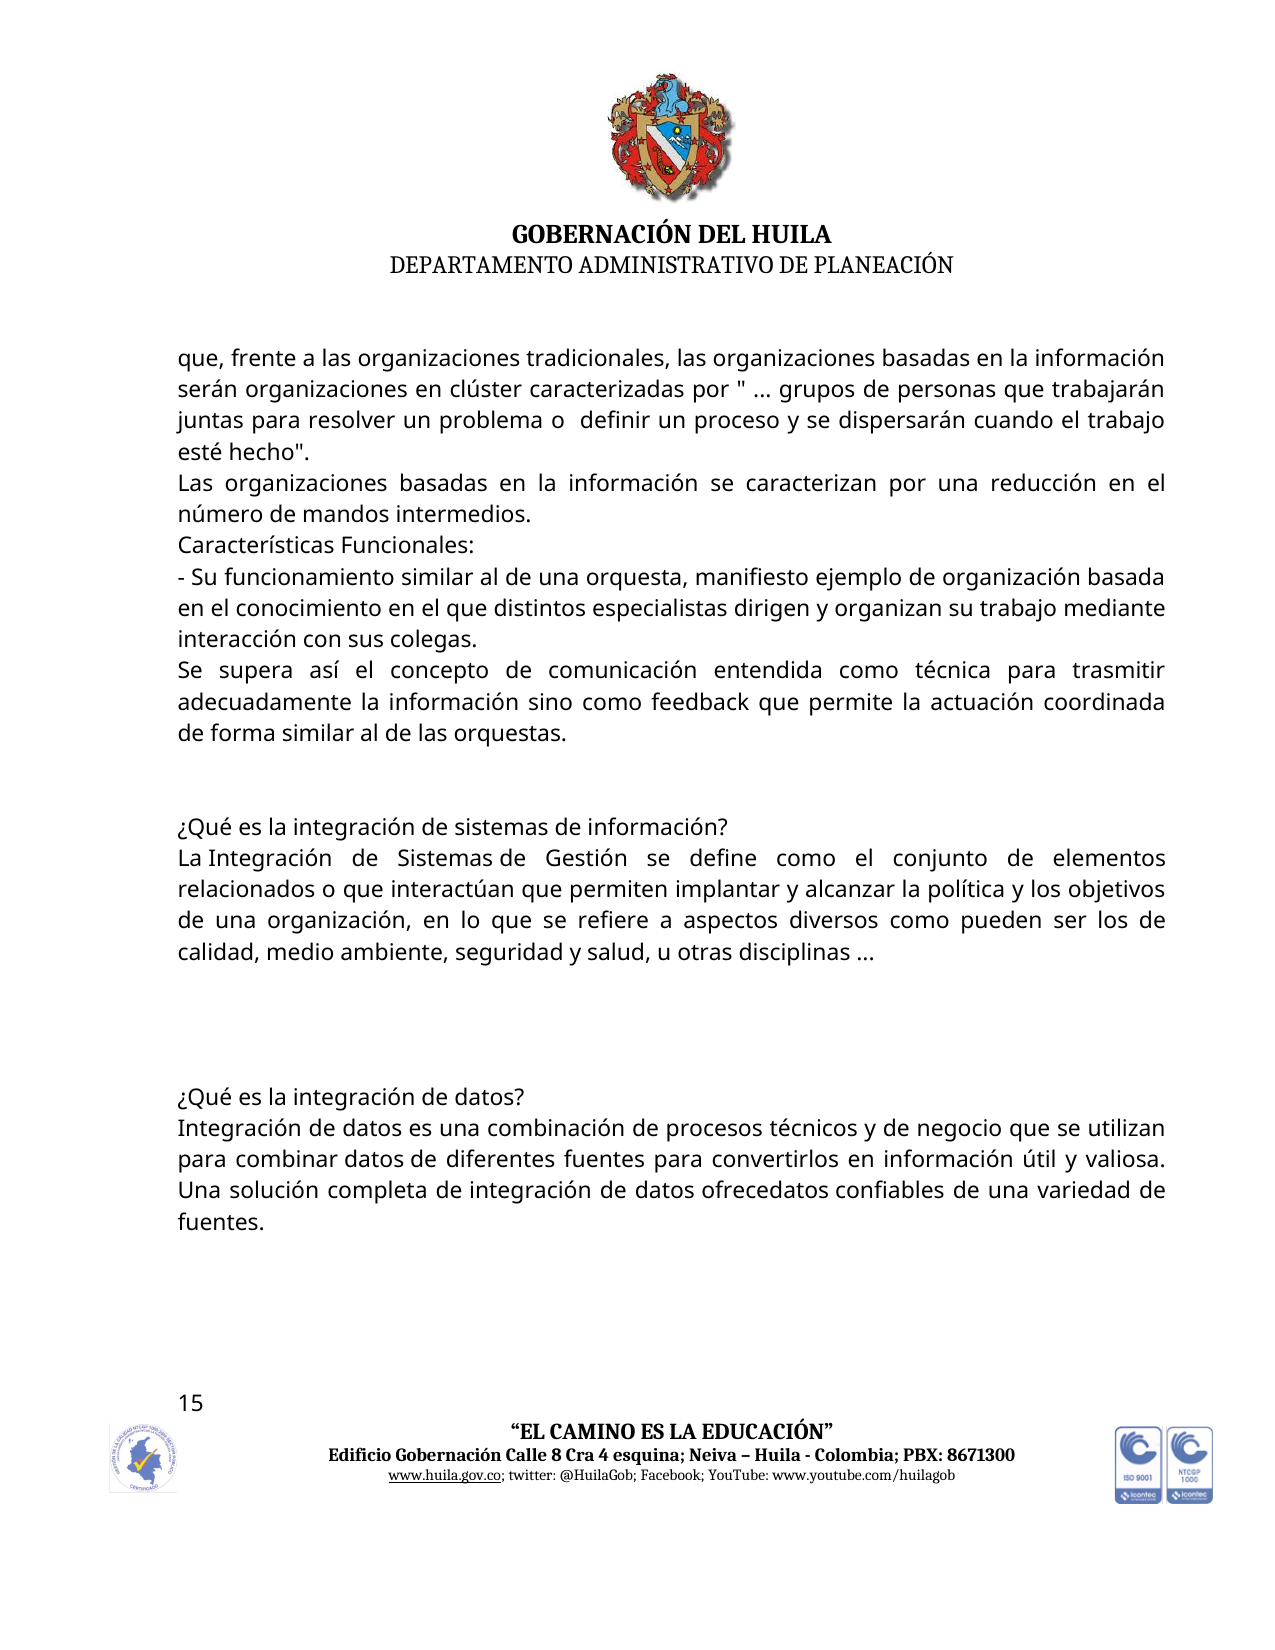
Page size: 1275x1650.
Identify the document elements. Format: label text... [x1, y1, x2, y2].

picture [607, 73, 737, 204]
text Se supera así el concepto de comunicación entendida como técnica para trasmitir adecuadamente la información sino como feedback que permite la actuación coordinada de forma similar al de las orquestas. [177, 654, 1167, 748]
text que, frente a las organizaciones tradicionales, las organizaciones basadas en la información serán organizaciones en clúster caracterizadas por " ... grupos de personas que trabajarán juntas para resolver un problema o definir un proceso y se dispersarán cuando el trabajo esté hecho". [177, 342, 1167, 467]
text - Su funcionamiento similar al de una orquesta, manifiesto ejemplo de organización basada en el conocimiento en el que distintos especialistas dirigen y organizan su trabajo mediante interacción con sus colegas. [177, 561, 1167, 654]
text ¿Qué es la integración de datos? [177, 1081, 1167, 1112]
text Características Funcionales: [177, 529, 1167, 561]
text La Integración de Sistemas de Gestión se define como el conjunto de elementos relacionados o que interactúan que permiten implantar y alcanzar la política y los objetivos de una organización, en lo que se refiere a aspectos diversos como pueden ser los de calidad, medio ambiente, seguridad y salud, u otras disciplinas ... [177, 842, 1167, 967]
picture [1114, 1425, 1214, 1504]
picture [109, 1423, 178, 1493]
text ¿Qué es la integración de sistemas de información? [177, 811, 1167, 842]
text Integración de datos es una combinación de procesos técnicos y de negocio que se utilizan para combinar datos de diferentes fuentes para convertirlos en información útil y valiosa. Una solución completa de integración de datos ofrecedatos confiables de una variedad de fuentes. [177, 1112, 1167, 1237]
text Las organizaciones basadas en la información se caracterizan por una reducción en el número de mandos intermedios. [177, 467, 1167, 529]
